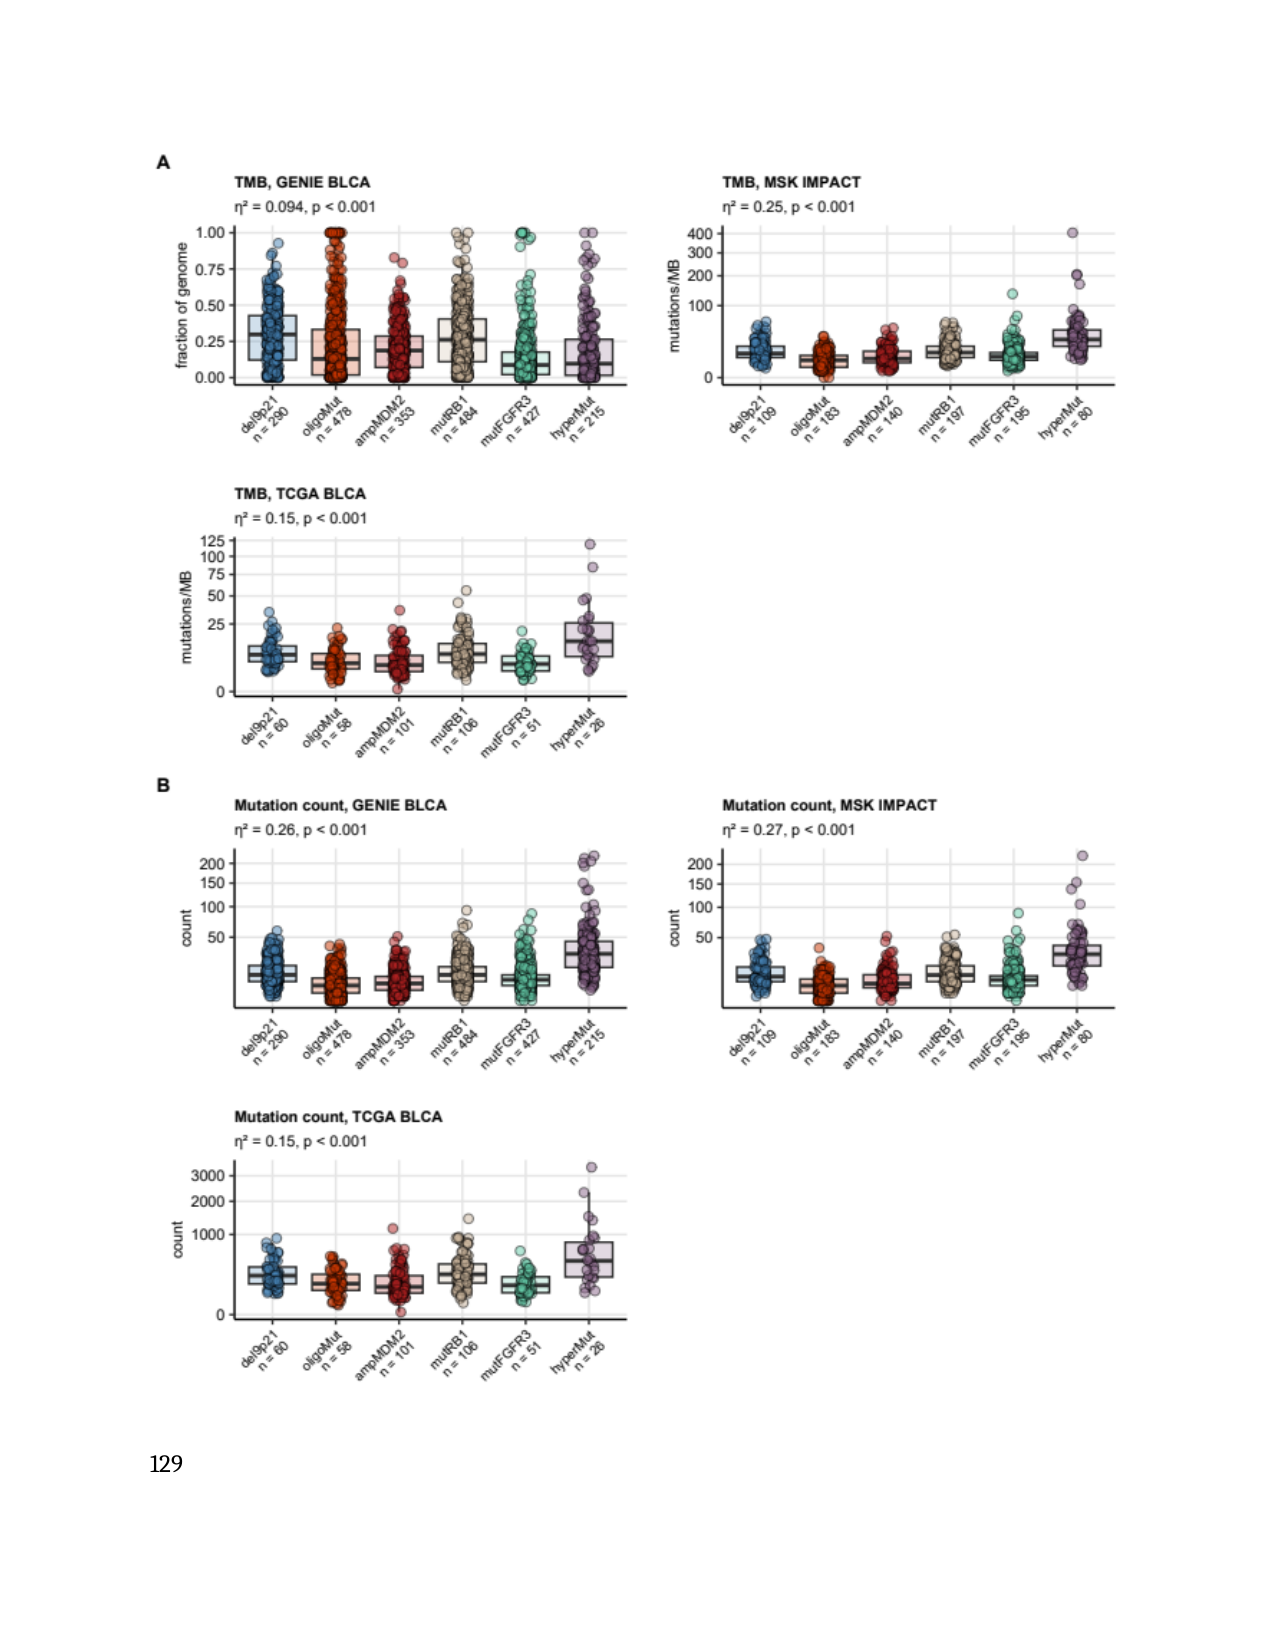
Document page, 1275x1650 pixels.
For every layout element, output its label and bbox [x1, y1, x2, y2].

picture [150, 150, 1125, 1395]
